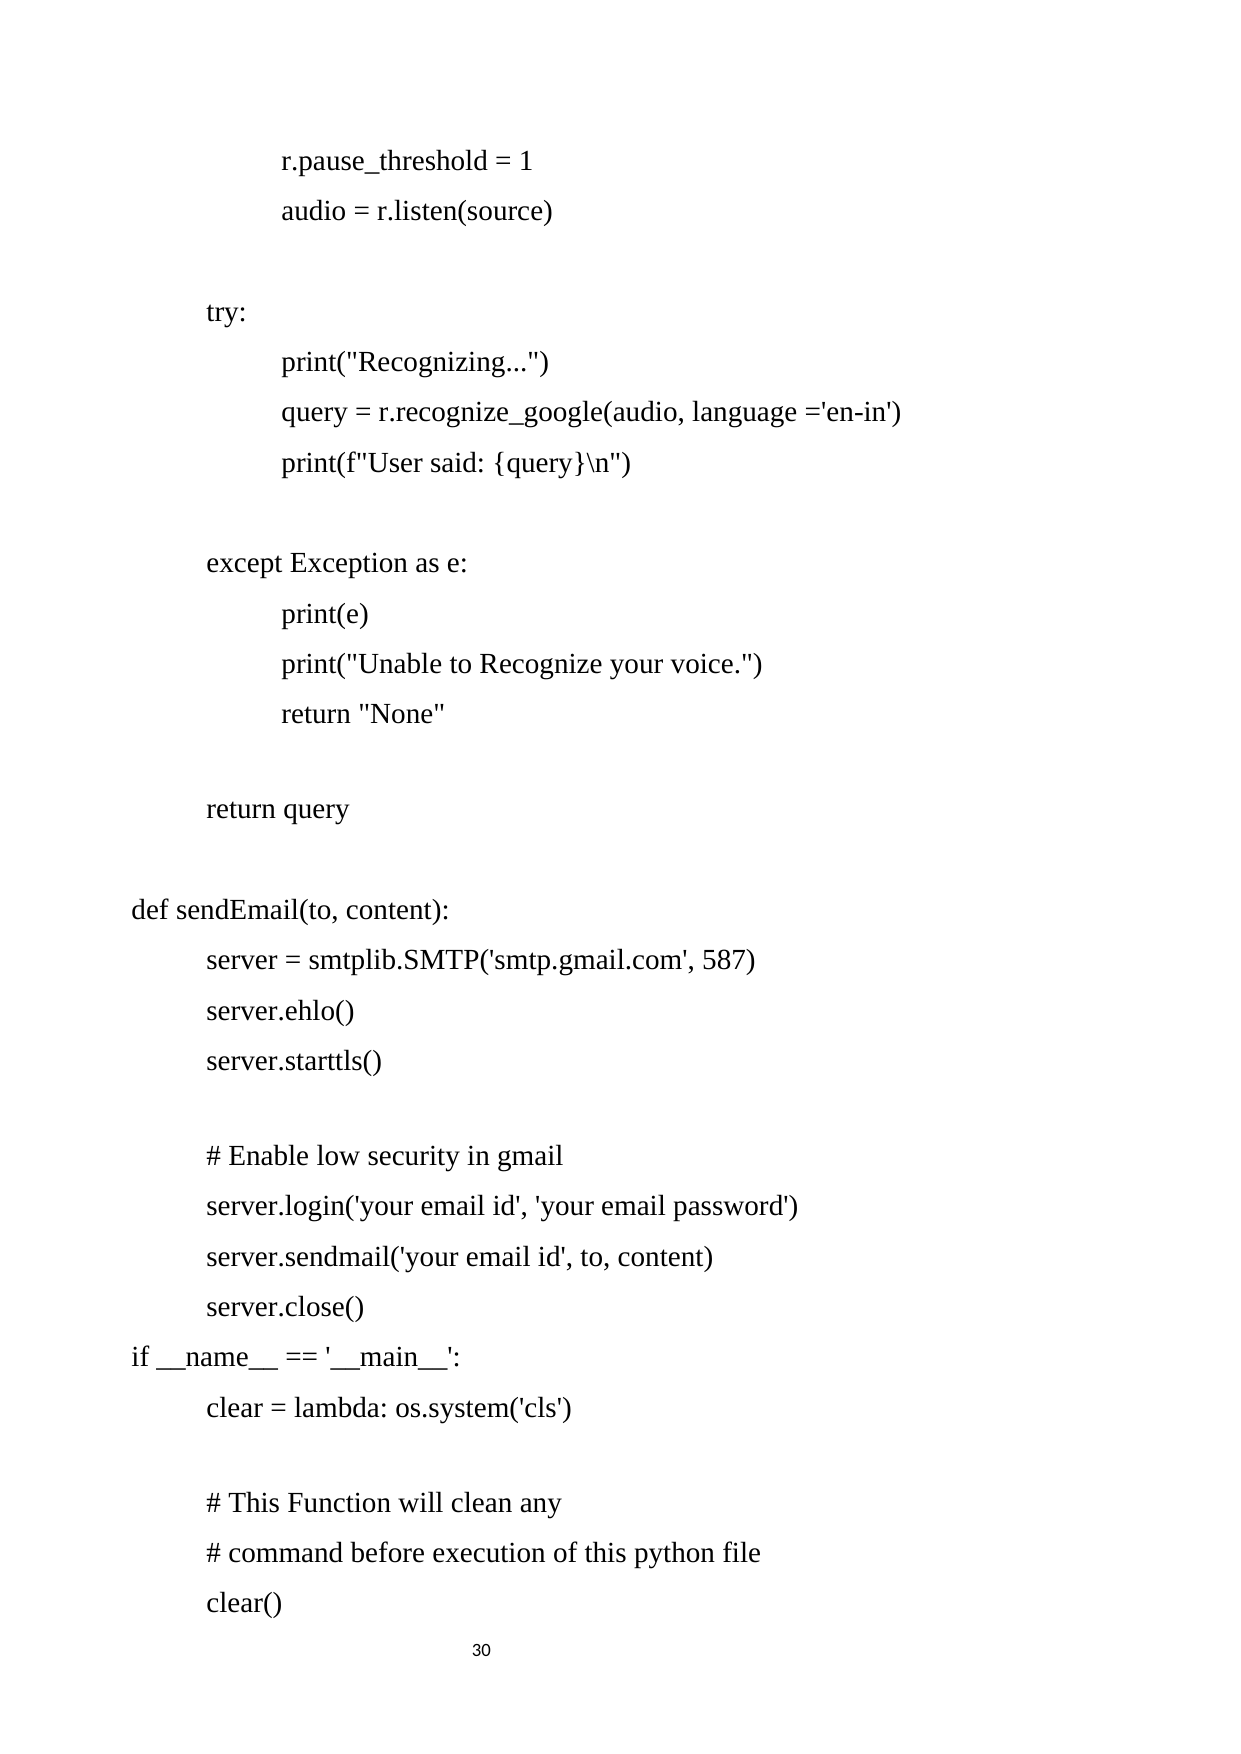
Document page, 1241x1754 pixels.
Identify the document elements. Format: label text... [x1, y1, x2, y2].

list # Enable low security in gmail [131, 1138, 1112, 1172]
list if __name__ == '__main__': [131, 1339, 1112, 1373]
list server.starttls() [131, 1043, 1112, 1077]
list server.ehlo() [131, 993, 1112, 1026]
list return "None" [131, 696, 1112, 730]
list def sendEmail(to, content): [131, 892, 1112, 926]
list print("Unable to Recognize your voice.") [131, 646, 1112, 680]
list print(f"User said: {query}\n") [131, 445, 1112, 478]
list try: [131, 294, 1112, 327]
list server.close() [131, 1289, 1112, 1323]
list server.sendmail('your email id', to, content) [131, 1239, 1112, 1272]
list server.login('your email id', 'your email password') [131, 1188, 1112, 1222]
list return query [131, 792, 1112, 825]
list clear = lambda: os.system('cls') [131, 1390, 1112, 1423]
list audio = r.listen(source) [131, 193, 1112, 227]
list server = smtplib.SMTP('smtp.gmail.com', 587) [131, 942, 1112, 976]
list query = r.recognize_google(audio, language ='en-in') [131, 394, 1112, 428]
list # This Function will clean any [131, 1485, 1112, 1518]
list print("Recognizing...") [131, 344, 1112, 378]
list r.pause_threshold = 1 [131, 143, 1112, 177]
list # command before execution of this python file [131, 1535, 1112, 1569]
list clear() [131, 1586, 1112, 1619]
list print(e) [131, 596, 1112, 629]
list except Exception as e: [131, 546, 1112, 579]
